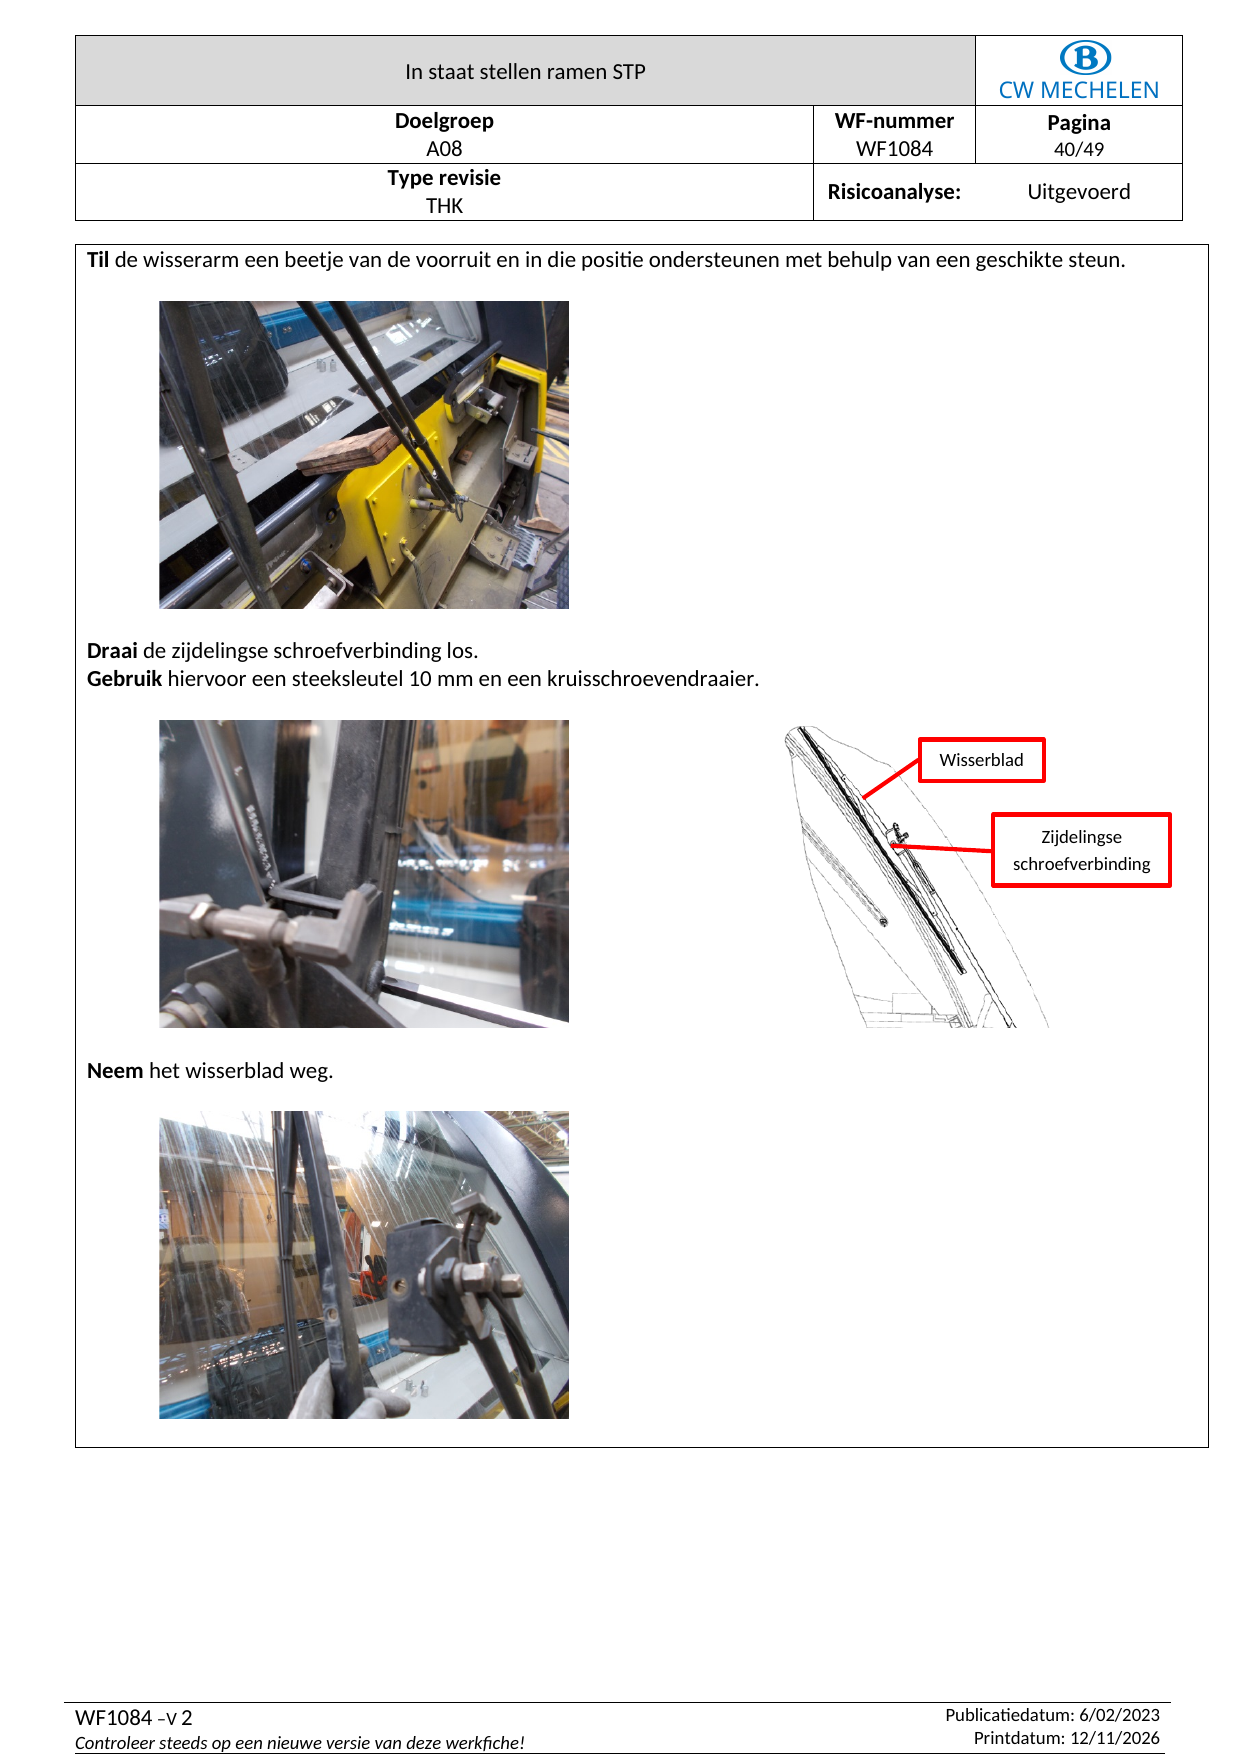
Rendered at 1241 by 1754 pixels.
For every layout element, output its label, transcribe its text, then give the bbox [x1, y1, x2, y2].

picture [159, 301, 569, 609]
table_cell Draai de zijdelingse schroefverbinding los. Gebruik hiervoor een steeksleutel 10 mm en een kruisschroevendraaier. [76, 637, 1208, 1056]
picture [159, 1111, 569, 1419]
picture [783, 720, 1054, 1028]
picture [995, 817, 1054, 883]
picture [1060, 40, 1112, 75]
table_cell Neem het wisserblad weg. [76, 1056, 1208, 1447]
table_header Til de wisserarm een beetje van de voorruit en in die positie ondersteunen met behulp van een geschikte steun. [76, 245, 1208, 637]
picture [159, 720, 569, 1028]
